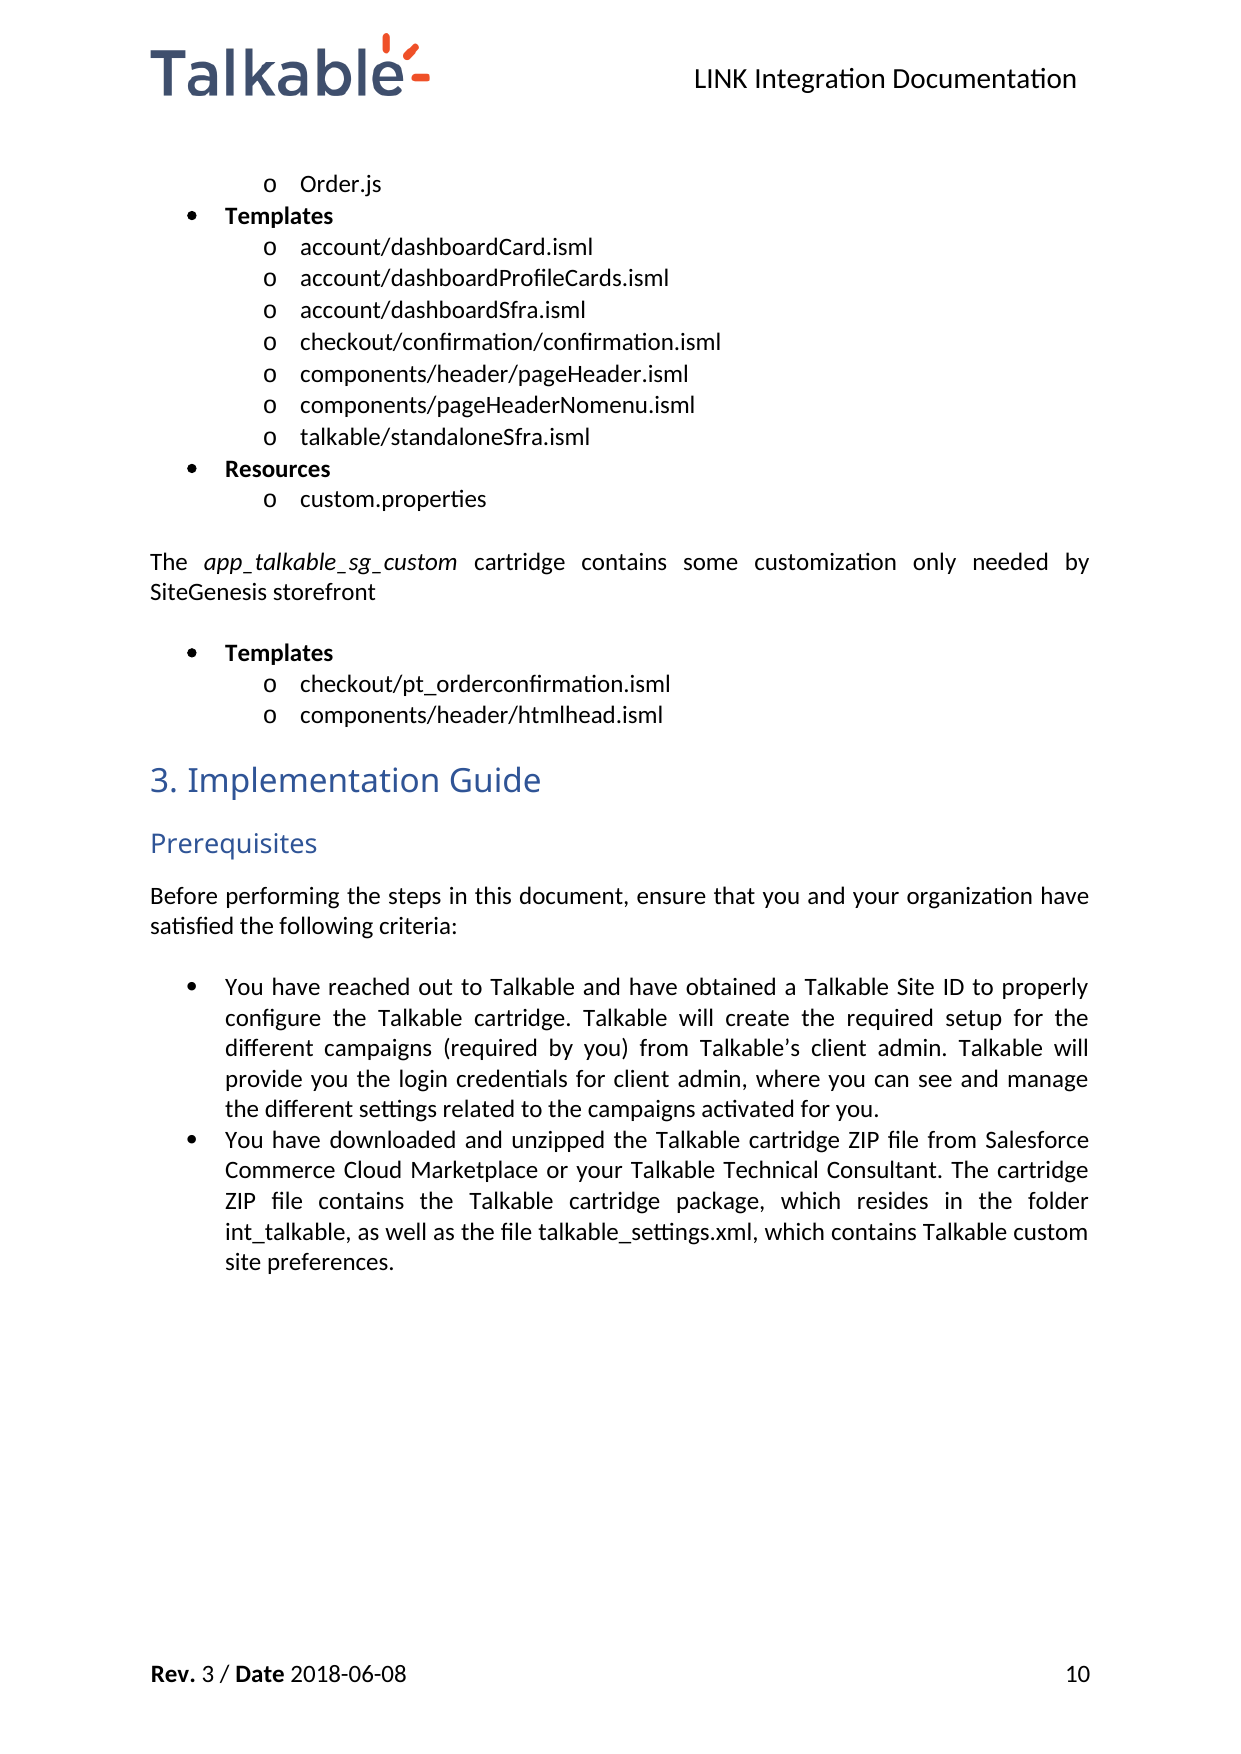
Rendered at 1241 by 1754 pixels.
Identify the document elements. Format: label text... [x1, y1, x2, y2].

text The app_talkable_sg_custom cartridge contains some customization only needed by SiteGenesis storefront [150, 546, 1090, 607]
text Prerequisites [150, 824, 1090, 861]
subtitle Implementation Guide [150, 756, 1090, 802]
list components/header/pageHeader.isml [262, 358, 1090, 389]
list components/pageHeaderNomenu.isml [262, 389, 1090, 421]
list Templates [187, 200, 1090, 231]
list Templates [187, 637, 1090, 668]
list checkout/pt_orderconfirmation.isml [262, 668, 1090, 700]
list Resources [187, 453, 1090, 483]
list account/dashboardSfra.isml [262, 294, 1090, 326]
list components/header/htmlhead.isml [262, 700, 1090, 731]
list account/dashboardCard.isml [262, 231, 1090, 262]
list talkable/standaloneSfra.isml [262, 421, 1090, 453]
list custom.properties [262, 483, 1090, 515]
list You have reached out to Talkable and have obtained a Talkable Site ID to properly configure the Talkable cartridge. Talkable will create the required setup for the different campaigns (required by you) from Talkable’s client admin. Talkable will provide you the login credentials for client admin, where you can see and manage the different settings related to the campaigns activated for you. [187, 971, 1090, 1124]
list checkout/confirmation/confirmation.isml [262, 326, 1090, 358]
list Order.js [262, 168, 1090, 200]
list You have downloaded and unzipped the Talkable cartridge ZIP file from Salesforce Commerce Cloud Marketplace or your Talkable Technical Consultant. The cartridge ZIP file contains the Talkable cartridge package, which resides in the folder int_talkable, as well as the file talkable_settings.xml, which contains Talkable custom site preferences. [187, 1124, 1090, 1277]
picture [150, 33, 430, 96]
list account/dashboardProfileCards.isml [262, 262, 1090, 294]
text Before performing the steps in this document, ensure that you and your organization have satisfied the following criteria: [150, 880, 1090, 941]
